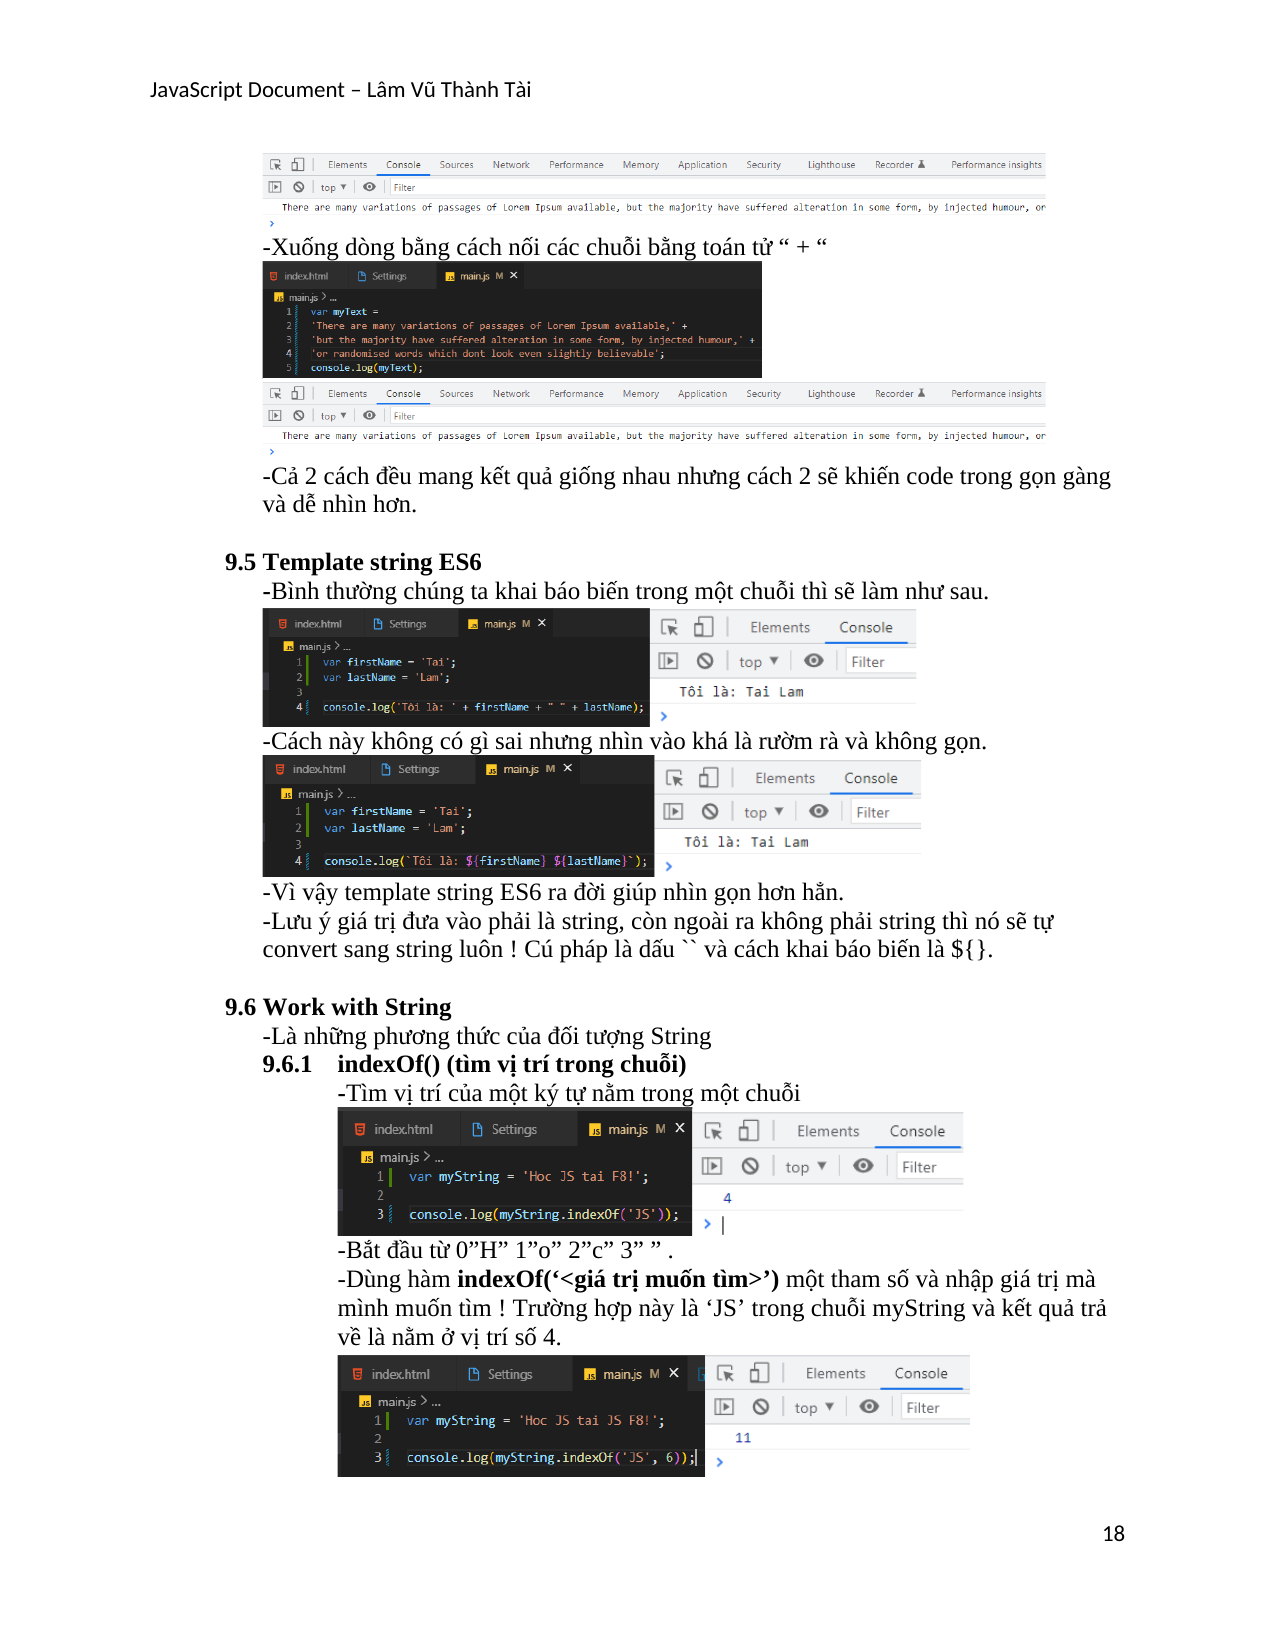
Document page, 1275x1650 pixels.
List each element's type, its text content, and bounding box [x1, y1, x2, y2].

list -Xuống dòng bằng cách nối các chuỗi bằng toán tử “ + “ [262, 232, 1125, 261]
list -Lưu ý giá trị đưa vào phải là string, còn ngoài ra không phải string thì nó sẽ tự convert sang string luôn ! Cú pháp là dấu `` và cách khai báo biến là ${}. [262, 906, 1125, 963]
picture [337, 1350, 970, 1477]
list -Bình thường chúng ta khai báo biến trong một chuỗi thì sẽ làm như sau. [262, 576, 1125, 604]
picture [262, 604, 917, 727]
list -Là những phương thức của đối tượng String [262, 1021, 1125, 1049]
list -Cả 2 cách đều mang kết quả giống nhau nhưng cách 2 sẽ khiến code trong gọn gàng và dễ nhìn hơn. [262, 461, 1125, 518]
picture [262, 755, 922, 877]
picture [337, 1107, 964, 1236]
picture [262, 261, 1046, 461]
list -Bắt đầu từ 0”H” 1”o” 2”c” 3” ” . [337, 1236, 1125, 1264]
list -Tìm vị trí của một ký tự nằm trong một chuỗi [337, 1078, 1125, 1107]
list -Cách này không có gì sai nhưng nhìn vào khá là rườm rà và không gọn. [262, 726, 1125, 755]
picture [262, 150, 1046, 233]
list -Vì vậy template string ES6 ra đời giúp nhìn gọn hơn hẳn. [262, 877, 1125, 906]
list Template string ES6 [225, 547, 1125, 576]
list Work with String [225, 992, 1125, 1021]
list -Dùng hàm indexOf(‘<giá trị muốn tìm>’) một tham số và nhập giá trị mà mình muốn tìm ! Trường hợp này là ‘JS’ trong chuỗi myString và kết quả trả về là nằm ở vị trí số 4. [337, 1264, 1125, 1351]
list indexOf() (tìm vị trí trong chuỗi) [262, 1049, 1125, 1078]
